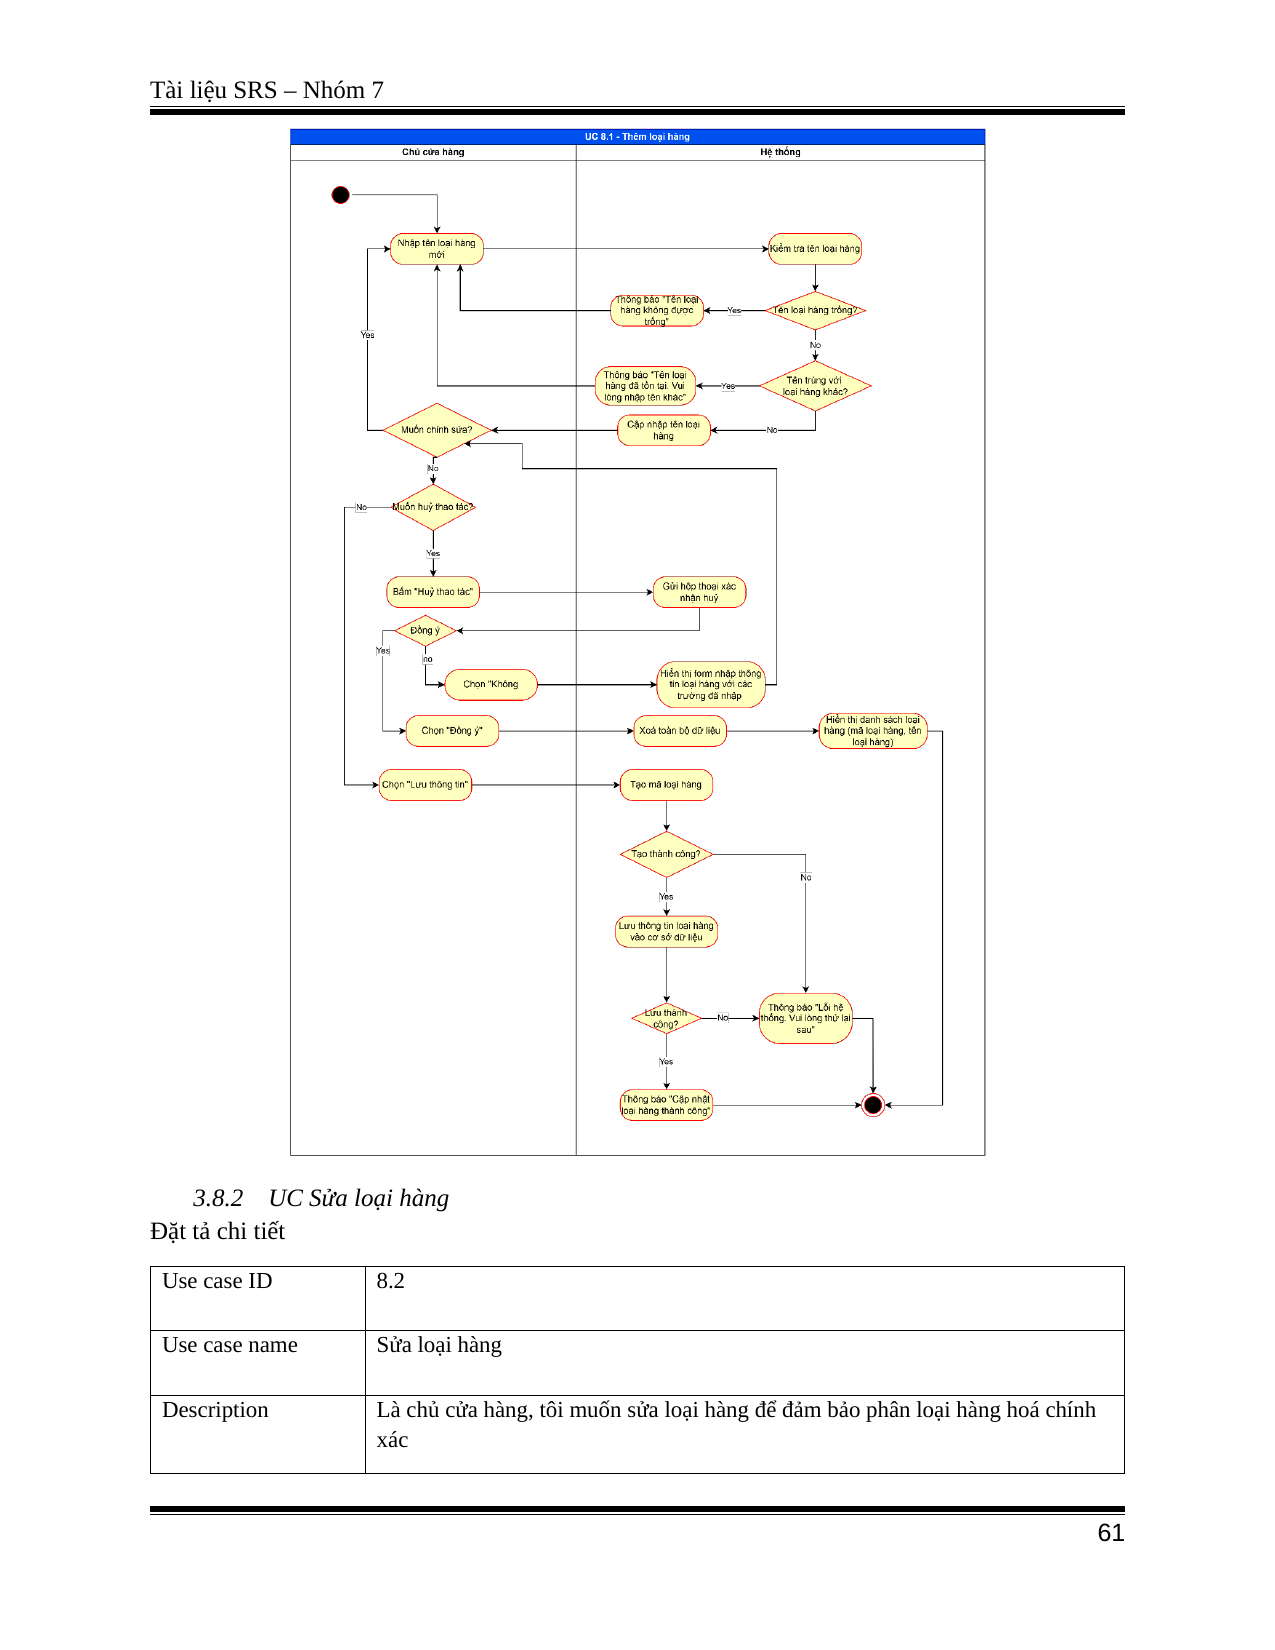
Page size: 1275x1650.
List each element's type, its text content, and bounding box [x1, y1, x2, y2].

table_header 8.2 [366, 1267, 1124, 1330]
table_cell Sửa loại hàng [366, 1331, 1124, 1395]
subtitle UC Sửa loại hàng [193, 1183, 1125, 1212]
table_cell Là chủ cửa hàng, tôi muốn sửa loại hàng để đảm bảo phân loại hàng hoá chính xác [366, 1396, 1124, 1473]
picture [282, 121, 993, 1163]
table_header Use case ID [151, 1267, 365, 1330]
text Đặt tả chi tiết [150, 1216, 1125, 1245]
table_cell Use case name [151, 1331, 365, 1395]
table_cell Description [151, 1396, 365, 1473]
